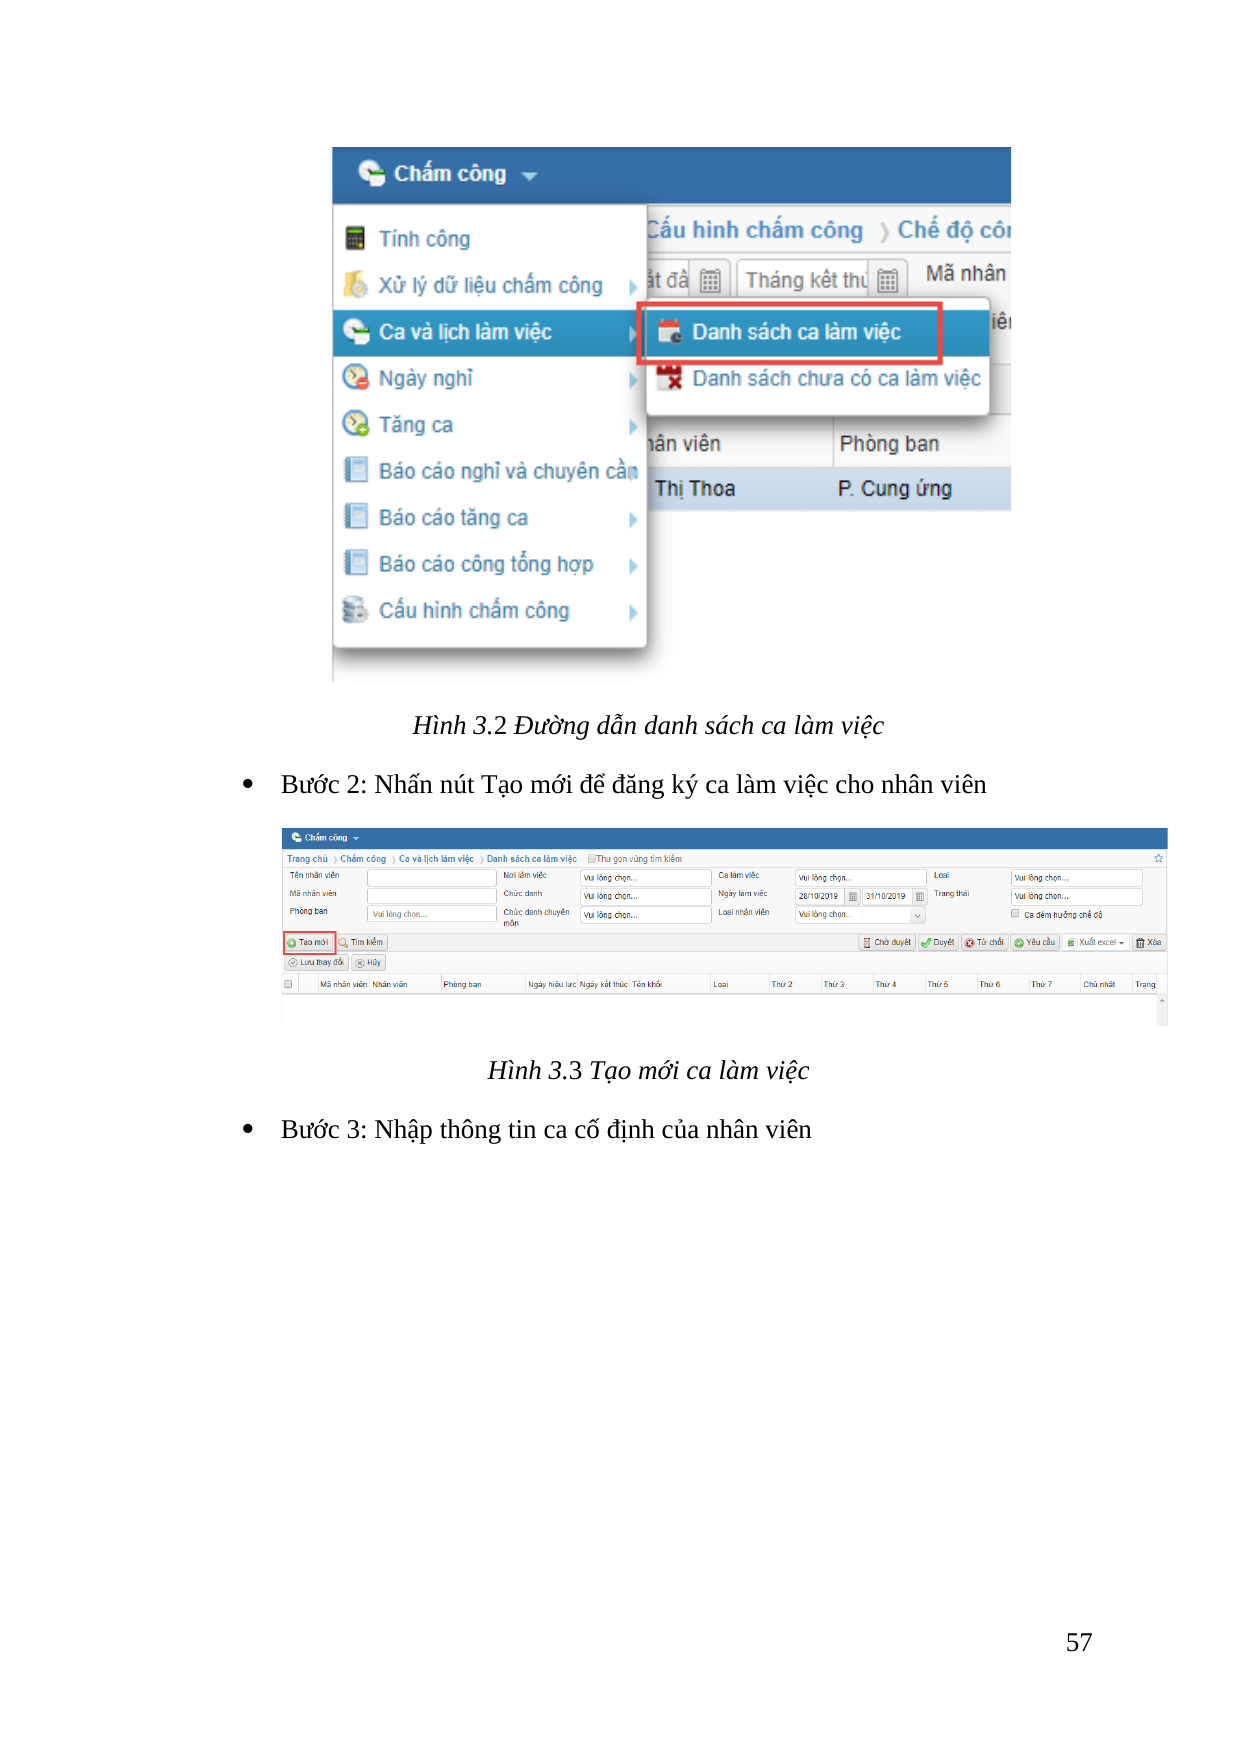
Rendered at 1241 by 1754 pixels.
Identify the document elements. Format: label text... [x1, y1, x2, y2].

list Bước 2: Nhấn nút Tạo mới để đăng ký ca làm việc cho nhân viên [243, 769, 1092, 800]
picture [332, 147, 1012, 682]
list Bước 3: Nhập thông tin ca cố định của nhân viên [243, 1113, 1092, 1144]
picture [281, 828, 1168, 1026]
